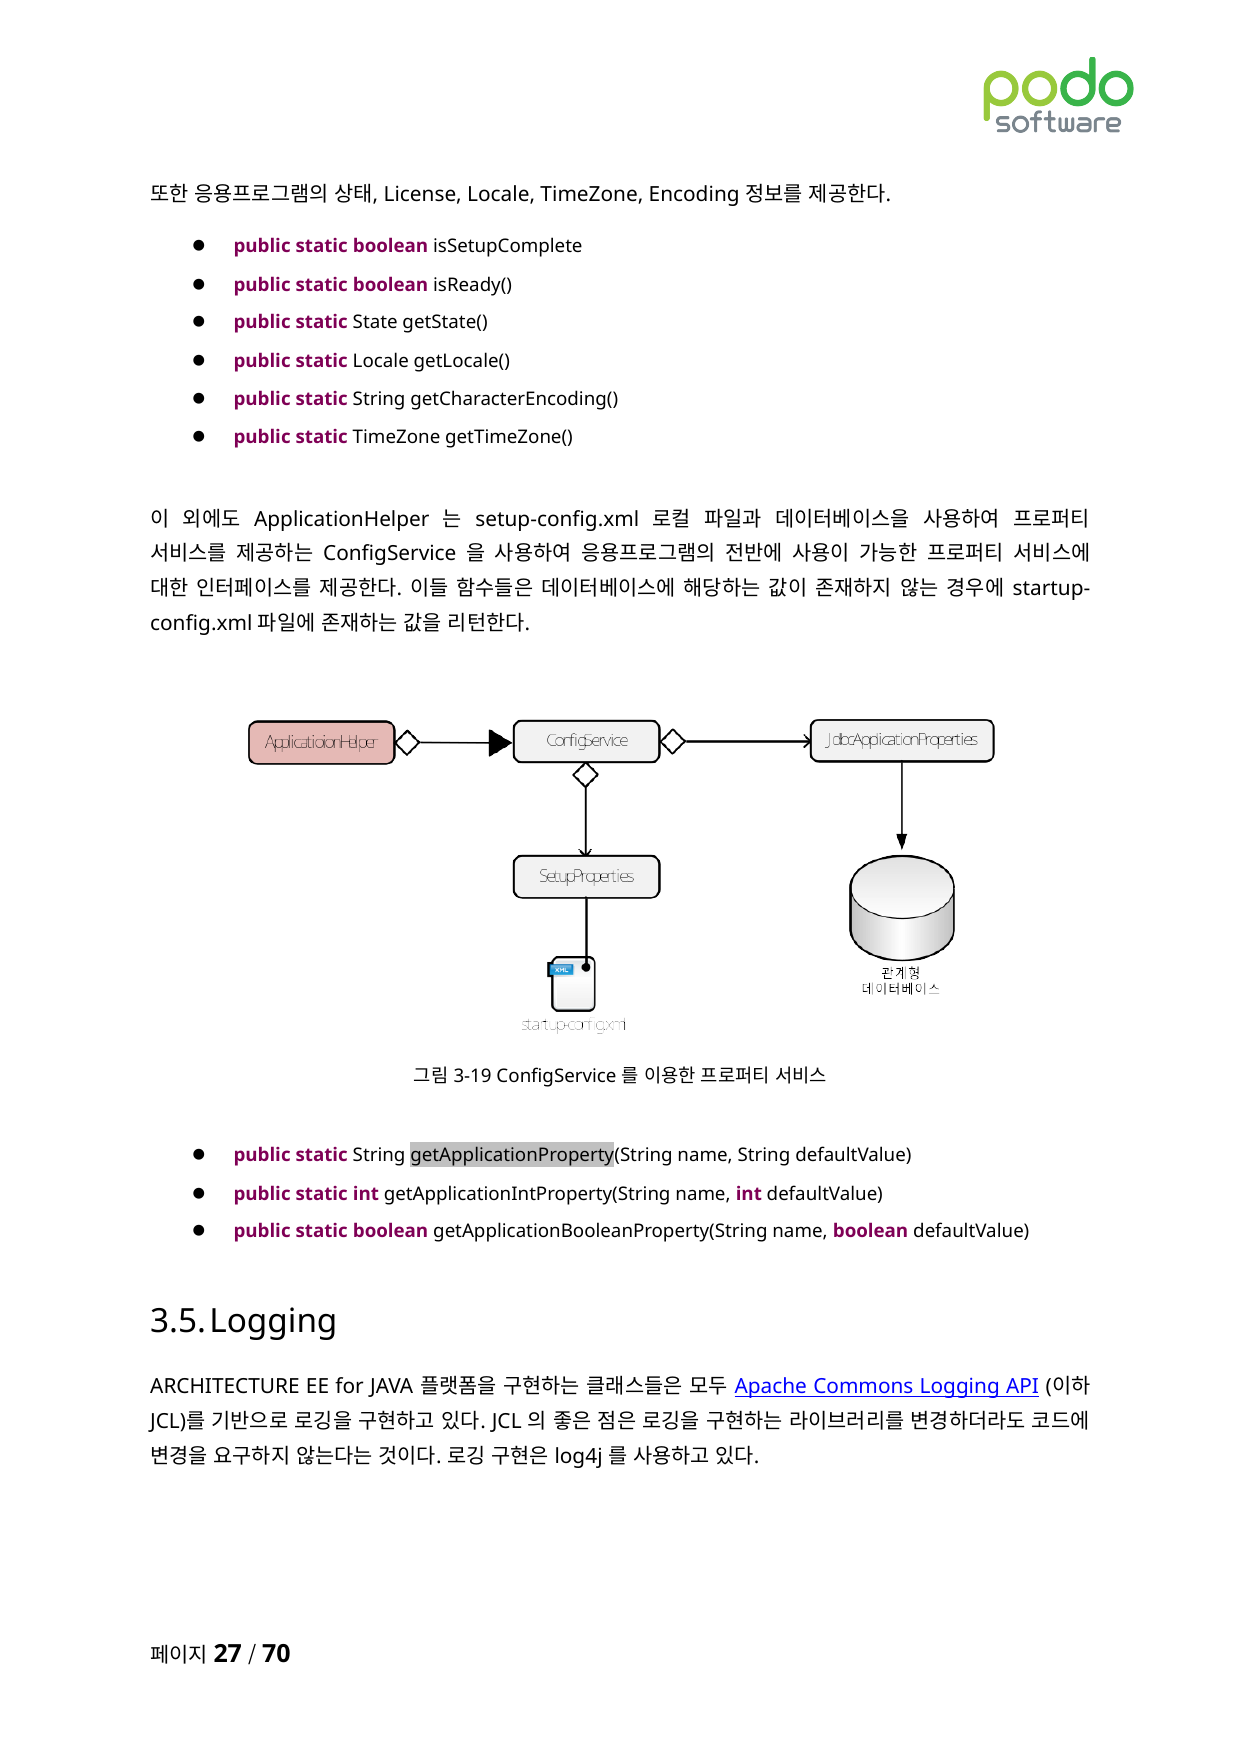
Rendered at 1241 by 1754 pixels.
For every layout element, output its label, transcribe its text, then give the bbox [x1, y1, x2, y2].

list public static State getState() [192, 309, 1090, 334]
list public static String getApplicationProperty(String name, String defaultValue) [192, 1142, 410, 1167]
list public static int getApplicationIntProperty(String name, int defaultValue) [192, 1180, 1090, 1205]
picture [983, 57, 1134, 133]
text ARCHITECTURE EE for JAVA 플랫폼을 구현하는 클래스들은 모두 Apache Commons Logging API (이하 JCL)를 기반으로 로깅을 구현하고 있다. JCL 의 좋은 점은 로깅을 구현하는 라이브러리를 변경하더라도 코드에 변경을 요구하지 않는다는 것이다. 로깅 구현은 log4j 를 사용하고 있다. [150, 1370, 1090, 1470]
text 또한 응용프로그램의 상태, License, Locale, TimeZone, Encoding 정보를 제공한다. [150, 177, 1090, 207]
list public static TimeZone getTimeZone() [192, 423, 1090, 448]
list public static boolean isReady() [192, 271, 1090, 296]
list public static Locale getLocale() [192, 347, 1090, 372]
list public static String getApplicationProperty(String name, String defaultValue) [614, 1142, 1090, 1167]
list public static String getCharacterEncoding() [192, 385, 1090, 410]
list public static boolean isSetupComplete [192, 233, 1090, 258]
text 이 외에도 ApplicationHelper 는 setup-config.xml 로컬 파일과 데이터베이스을 사용하여 프로퍼티 서비스를 제공하는 ConfigService 을 사용하여 응용프로그램의 전반에 사용이 가능한 프로퍼티 서비스에 대한 인터페이스를 제공한다. 이들 함수들은 데이터베이스에 해당하는 값이 존재하지 않는 경우에 startup-config.xml 파일에 존재하는 값을 리턴한다. [150, 502, 1090, 637]
list public static boolean getApplicationBooleanProperty(String name, boolean defaultValue) [192, 1218, 1090, 1243]
subtitle Logging [150, 1297, 1090, 1342]
